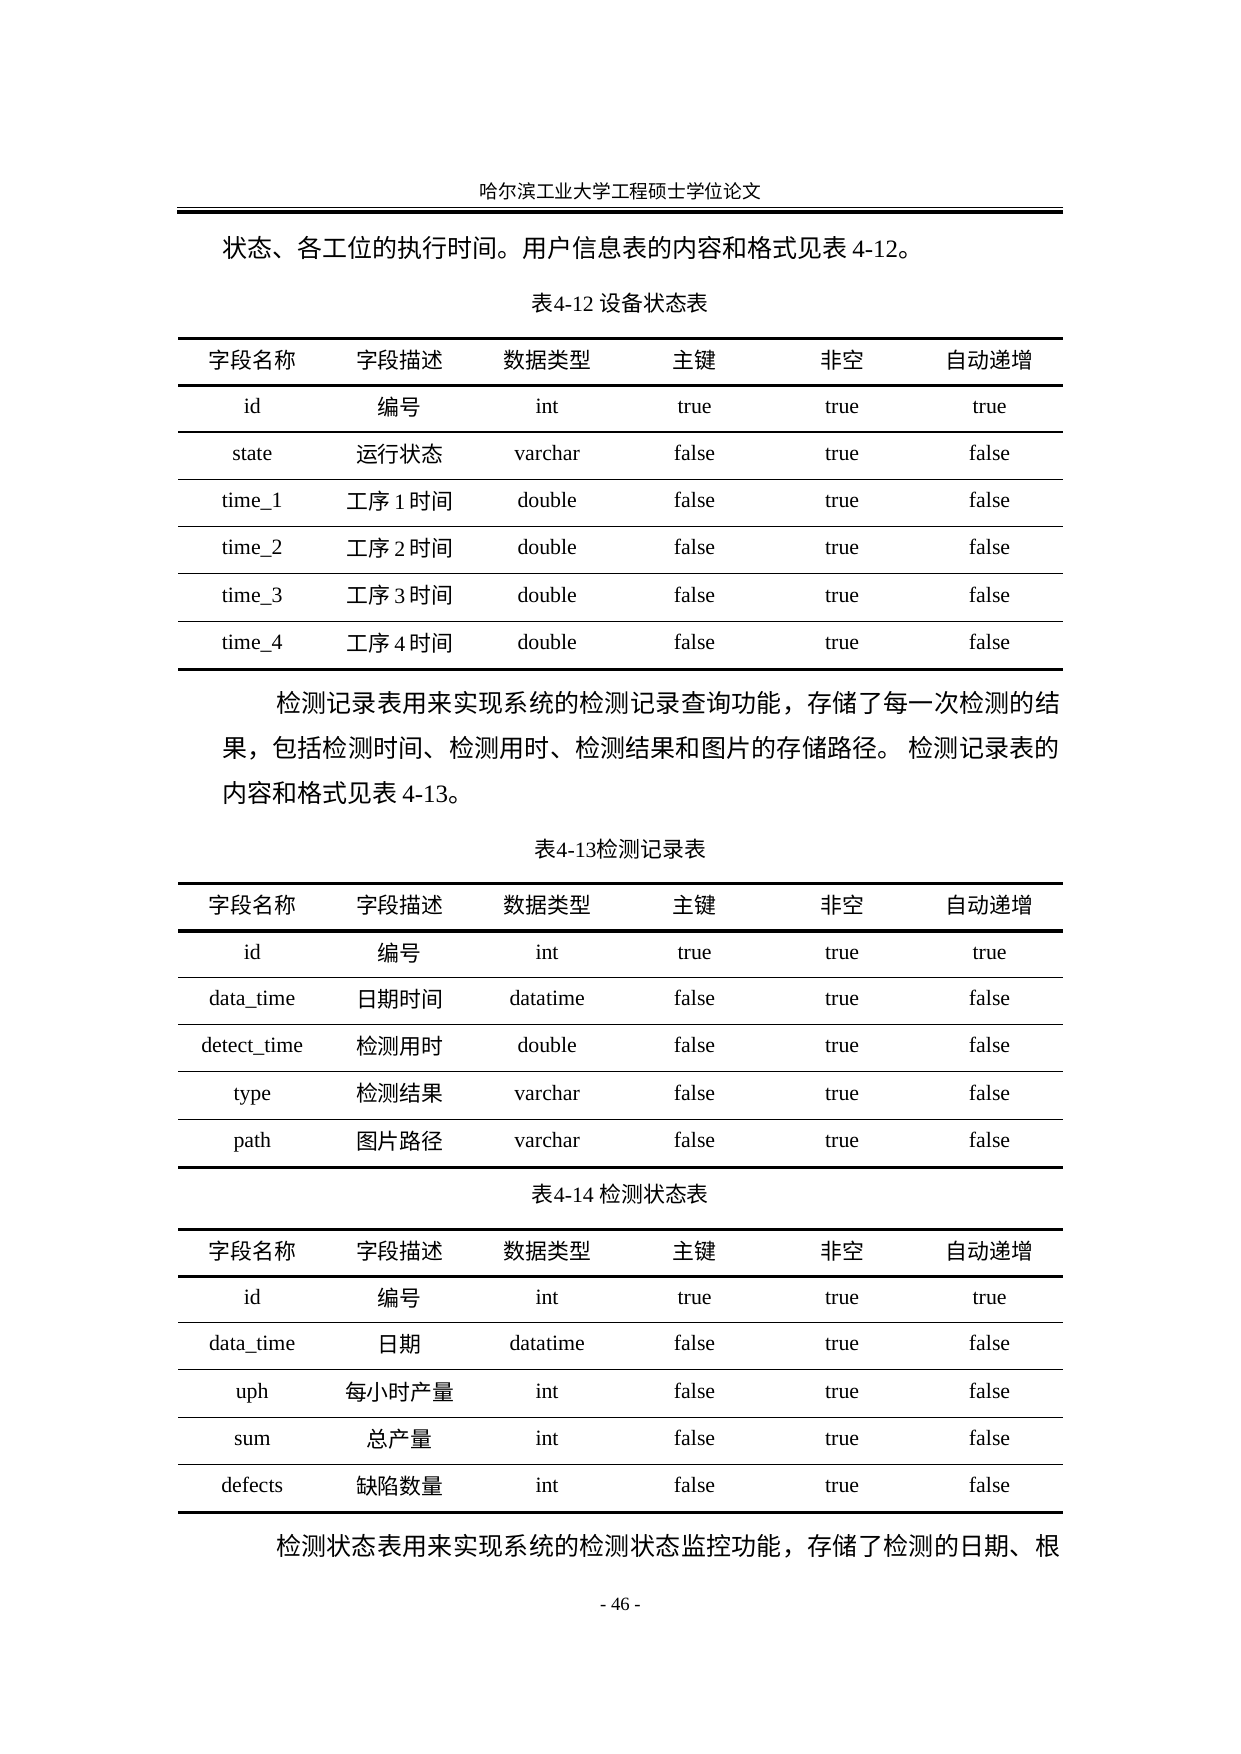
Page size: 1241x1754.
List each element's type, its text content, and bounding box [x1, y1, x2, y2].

table_cell double [473, 527, 621, 573]
table_cell varchar [473, 1072, 621, 1118]
table_cell false [916, 622, 1063, 668]
table_cell 工序3时间 [326, 574, 473, 621]
table_cell true [621, 387, 768, 431]
table_cell double [473, 480, 621, 526]
table_header 字段描述 [326, 885, 473, 929]
table_header 主键 [621, 340, 768, 384]
table_cell true [768, 574, 916, 621]
table_header 自动递增 [916, 1231, 1063, 1275]
table_cell 工序2时间 [326, 527, 473, 573]
table_cell varchar [473, 433, 621, 479]
table_cell false [916, 1465, 1063, 1511]
table_cell id [178, 387, 326, 431]
table_cell true [768, 480, 916, 526]
table_cell int [473, 1278, 621, 1322]
table_cell 检测结果 [326, 1072, 473, 1118]
table_header 字段名称 [178, 340, 326, 384]
table_cell false [621, 978, 768, 1024]
table_cell int [473, 387, 621, 431]
table_cell true [768, 1072, 916, 1118]
table_cell data_time [178, 978, 326, 1024]
table_cell 编号 [326, 1278, 473, 1322]
table_cell true [768, 622, 916, 668]
table_cell false [916, 1418, 1063, 1464]
table_header 自动递增 [916, 340, 1063, 384]
table_cell int [473, 1465, 621, 1511]
table_cell 图片路径 [326, 1120, 473, 1166]
table_cell datatime [473, 1323, 621, 1369]
table_cell false [621, 574, 768, 621]
table_cell defects [178, 1465, 326, 1511]
table_cell double [473, 1025, 621, 1071]
table_cell false [916, 1025, 1063, 1071]
table_header 非空 [768, 885, 916, 929]
table_cell uph [178, 1370, 326, 1417]
table_cell true [768, 933, 916, 977]
table_header 自动递增 [916, 885, 1063, 929]
table_cell time_3 [178, 574, 326, 621]
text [222, 1526, 1062, 1563]
table_cell time_4 [178, 622, 326, 668]
table_header 字段名称 [178, 1231, 326, 1275]
table_cell false [916, 1120, 1063, 1166]
table_cell id [178, 1278, 326, 1322]
table_cell true [768, 433, 916, 479]
table_cell path [178, 1120, 326, 1166]
table_cell true [621, 1278, 768, 1322]
table_header 数据类型 [473, 1231, 621, 1275]
table_cell true [768, 1418, 916, 1464]
table_cell datatime [473, 978, 621, 1024]
table_cell false [916, 1370, 1063, 1417]
table_header 数据类型 [473, 885, 621, 929]
table_cell true [916, 933, 1063, 977]
table_header 字段描述 [326, 340, 473, 384]
table_cell true [768, 1120, 916, 1166]
table_cell true [768, 1370, 916, 1417]
table_cell 缺陷数量 [326, 1465, 473, 1511]
table_header 非空 [768, 340, 916, 384]
table_header 字段名称 [178, 885, 326, 929]
table_cell true [768, 1465, 916, 1511]
table_cell false [916, 527, 1063, 573]
table_cell false [621, 1323, 768, 1369]
table_cell 每小时产量 [326, 1370, 473, 1417]
table_cell true [916, 1278, 1063, 1322]
table_cell state [178, 433, 326, 479]
table_cell true [621, 933, 768, 977]
table_cell false [916, 1323, 1063, 1369]
table_cell false [621, 1465, 768, 1511]
table_cell 运行状态 [326, 433, 473, 479]
table_cell false [621, 1370, 768, 1417]
table_cell 工序1时间 [326, 480, 473, 526]
table_header 主键 [621, 1231, 768, 1275]
table_cell int [473, 1370, 621, 1417]
table_cell true [768, 1025, 916, 1071]
table_cell true [768, 1323, 916, 1369]
table_cell true [768, 387, 916, 431]
table_cell int [473, 1418, 621, 1464]
table_cell 编号 [326, 387, 473, 431]
table_cell double [473, 622, 621, 668]
table_cell 检测用时 [326, 1025, 473, 1071]
table_cell false [621, 433, 768, 479]
table_cell true [768, 1278, 916, 1322]
table_cell false [621, 1120, 768, 1166]
table_cell type [178, 1072, 326, 1118]
table_cell time_2 [178, 527, 326, 573]
table_cell false [916, 1072, 1063, 1118]
table_header 非空 [768, 1231, 916, 1275]
table_cell 总产量 [326, 1418, 473, 1464]
table_cell false [916, 978, 1063, 1024]
table_cell false [621, 480, 768, 526]
table_cell 编号 [326, 933, 473, 977]
table_cell false [621, 1025, 768, 1071]
table_cell false [916, 433, 1063, 479]
table_cell true [768, 978, 916, 1024]
table_cell double [473, 574, 621, 621]
table_cell false [916, 574, 1063, 621]
table_cell false [621, 1072, 768, 1118]
table_cell false [621, 527, 768, 573]
table_cell false [916, 480, 1063, 526]
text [222, 228, 1062, 265]
table_header 数据类型 [473, 340, 621, 384]
table_cell true [916, 387, 1063, 431]
table_cell false [621, 1418, 768, 1464]
table_cell false [621, 622, 768, 668]
table_cell varchar [473, 1120, 621, 1166]
table_cell int [473, 933, 621, 977]
table_cell 日期时间 [326, 978, 473, 1024]
table_cell true [768, 527, 916, 573]
table_cell data_time [178, 1323, 326, 1369]
table_cell id [178, 933, 326, 977]
table_cell detect_time [178, 1025, 326, 1071]
table_cell 工序4时间 [326, 622, 473, 668]
table_cell 日期 [326, 1323, 473, 1369]
table_header 字段描述 [326, 1231, 473, 1275]
table_cell sum [178, 1418, 326, 1464]
table_cell time_1 [178, 480, 326, 526]
table_header 主键 [621, 885, 768, 929]
